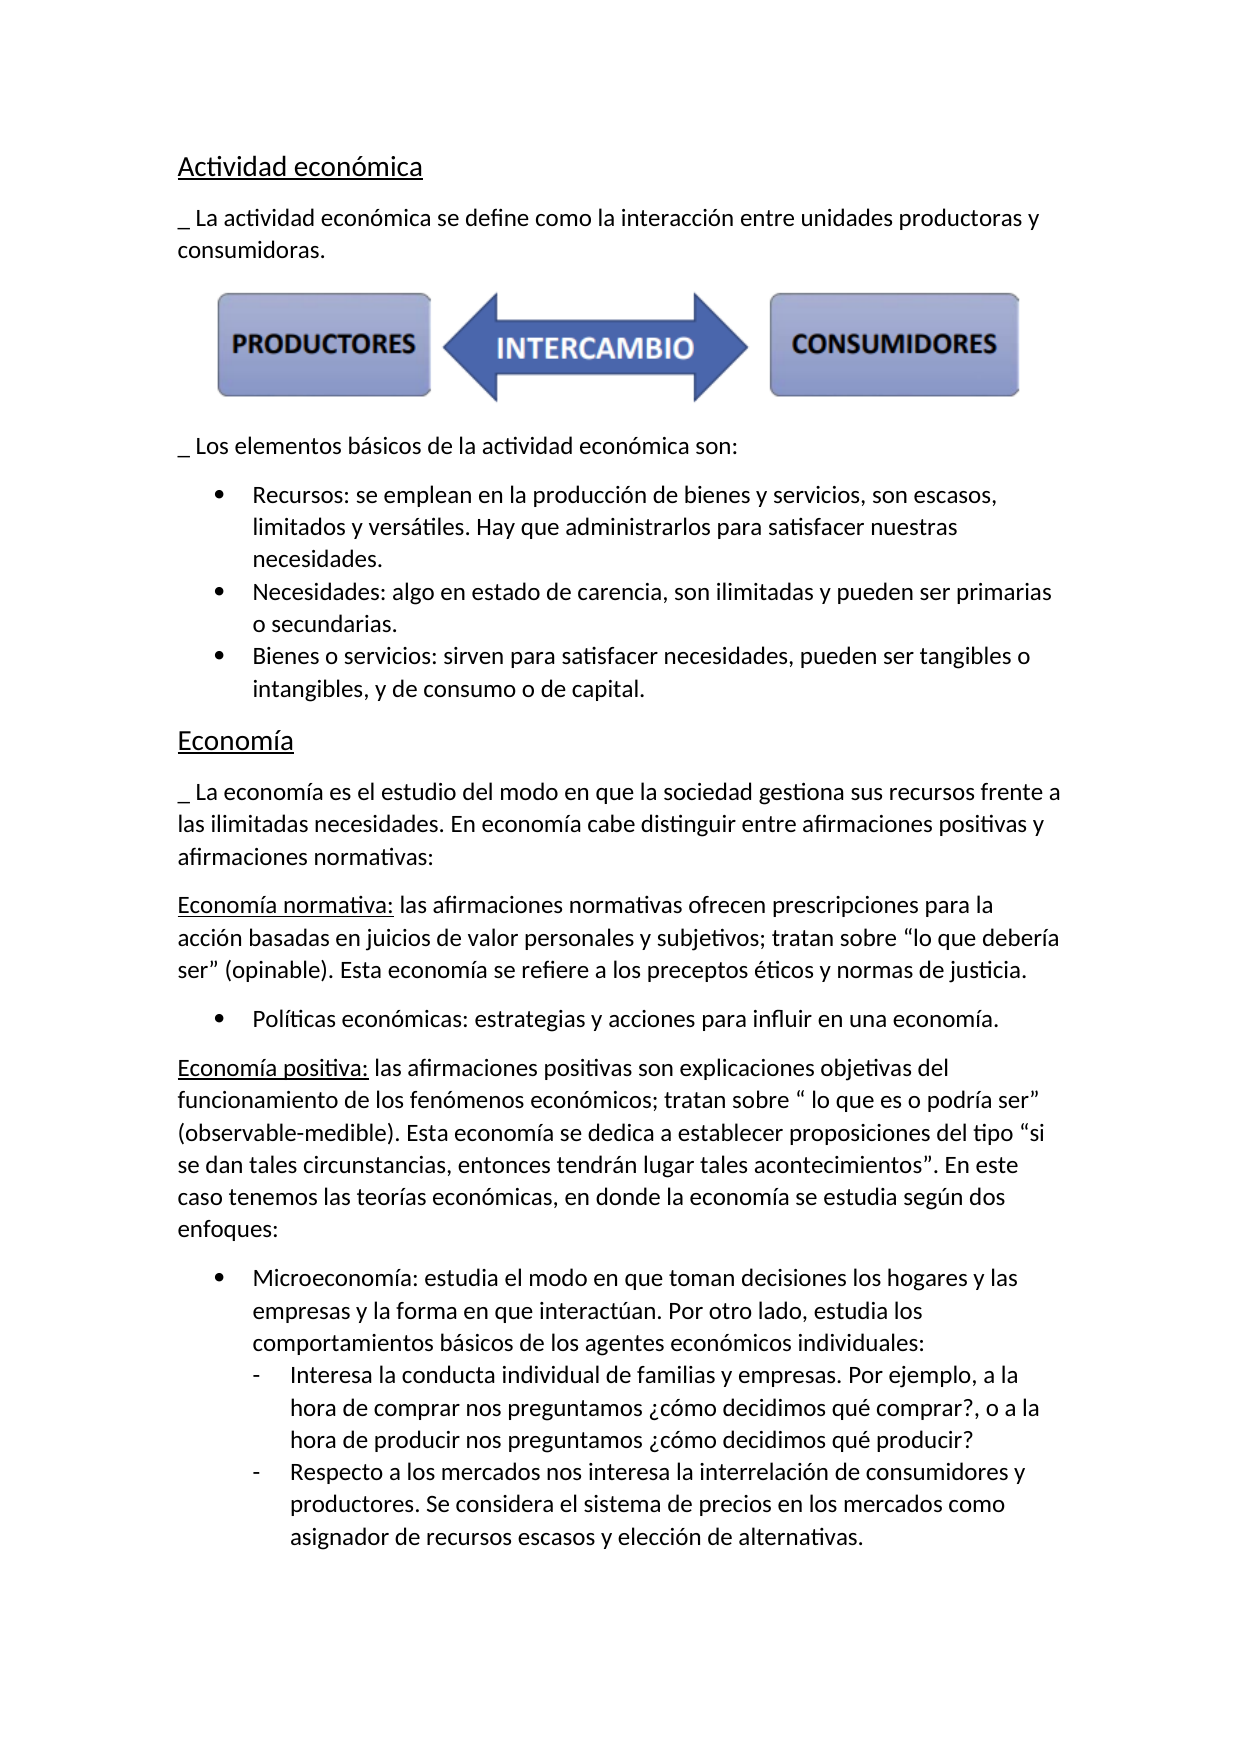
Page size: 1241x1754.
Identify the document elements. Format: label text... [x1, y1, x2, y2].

list Recursos: se emplean en la producción de bienes y servicios, son escasos, limitados y versátiles. Hay que administrarlos para satisfacer nuestras necesidades. [215, 479, 1063, 574]
text Economía [177, 722, 1063, 757]
picture [211, 282, 1029, 405]
list Respecto a los mercados nos interesa la interrelación de consumidores y productores. Se considera el sistema de precios en los mercados como asignador de recursos escasos y elección de alternativas. [252, 1456, 1063, 1551]
text Economía normativa: las afirmaciones normativas ofrecen prescripciones para la acción basadas en juicios de valor personales y subjetivos; tratan sobre “lo que debería ser” (opinable). Esta economía se refiere a los preceptos éticos y normas de justicia. [177, 890, 1063, 985]
list Interesa la conducta individual de familias y empresas. Por ejemplo, a la hora de comprar nos preguntamos ¿cómo decidimos qué comprar?, o a la hora de producir nos preguntamos ¿cómo decidimos qué producir? [252, 1359, 1063, 1454]
text _ Los elementos básicos de la actividad económica son: [177, 430, 1063, 461]
text Actividad económica [177, 148, 1063, 183]
text _ La actividad económica se define como la interacción entre unidades productoras y consumidoras. [177, 202, 1063, 265]
list Microeconomía: estudia el modo en que toman decisiones los hogares y las empresas y la forma en que interactúan. Por otro lado, estudia los comportamientos básicos de los agentes económicos individuales: [215, 1263, 1063, 1358]
list Políticas económicas: estrategias y acciones para influir en una economía. [215, 1003, 1063, 1034]
list Bienes o servicios: sirven para satisfacer necesidades, pueden ser tangibles o intangibles, y de consumo o de capital. [215, 641, 1063, 703]
text _ La economía es el estudio del modo en que la sociedad gestiona sus recursos frente a las ilimitadas necesidades. En economía cabe distinguir entre afirmaciones positivas y afirmaciones normativas: [177, 776, 1063, 871]
list Necesidades: algo en estado de carencia, son ilimitadas y pueden ser primarias o secundarias. [215, 576, 1063, 639]
text Economía positiva: las afirmaciones positivas son explicaciones objetivas del funcionamiento de los fenómenos económicos; tratan sobre “ lo que es o podría ser” (observable-medible). Esta economía se dedica a establecer proposiciones del tipo “si se dan tales circunstancias, entonces tendrán lugar tales acontecimientos”. En este caso tenemos las teorías económicas, en donde la economía se estudia según dos enfoques: [177, 1052, 1063, 1244]
